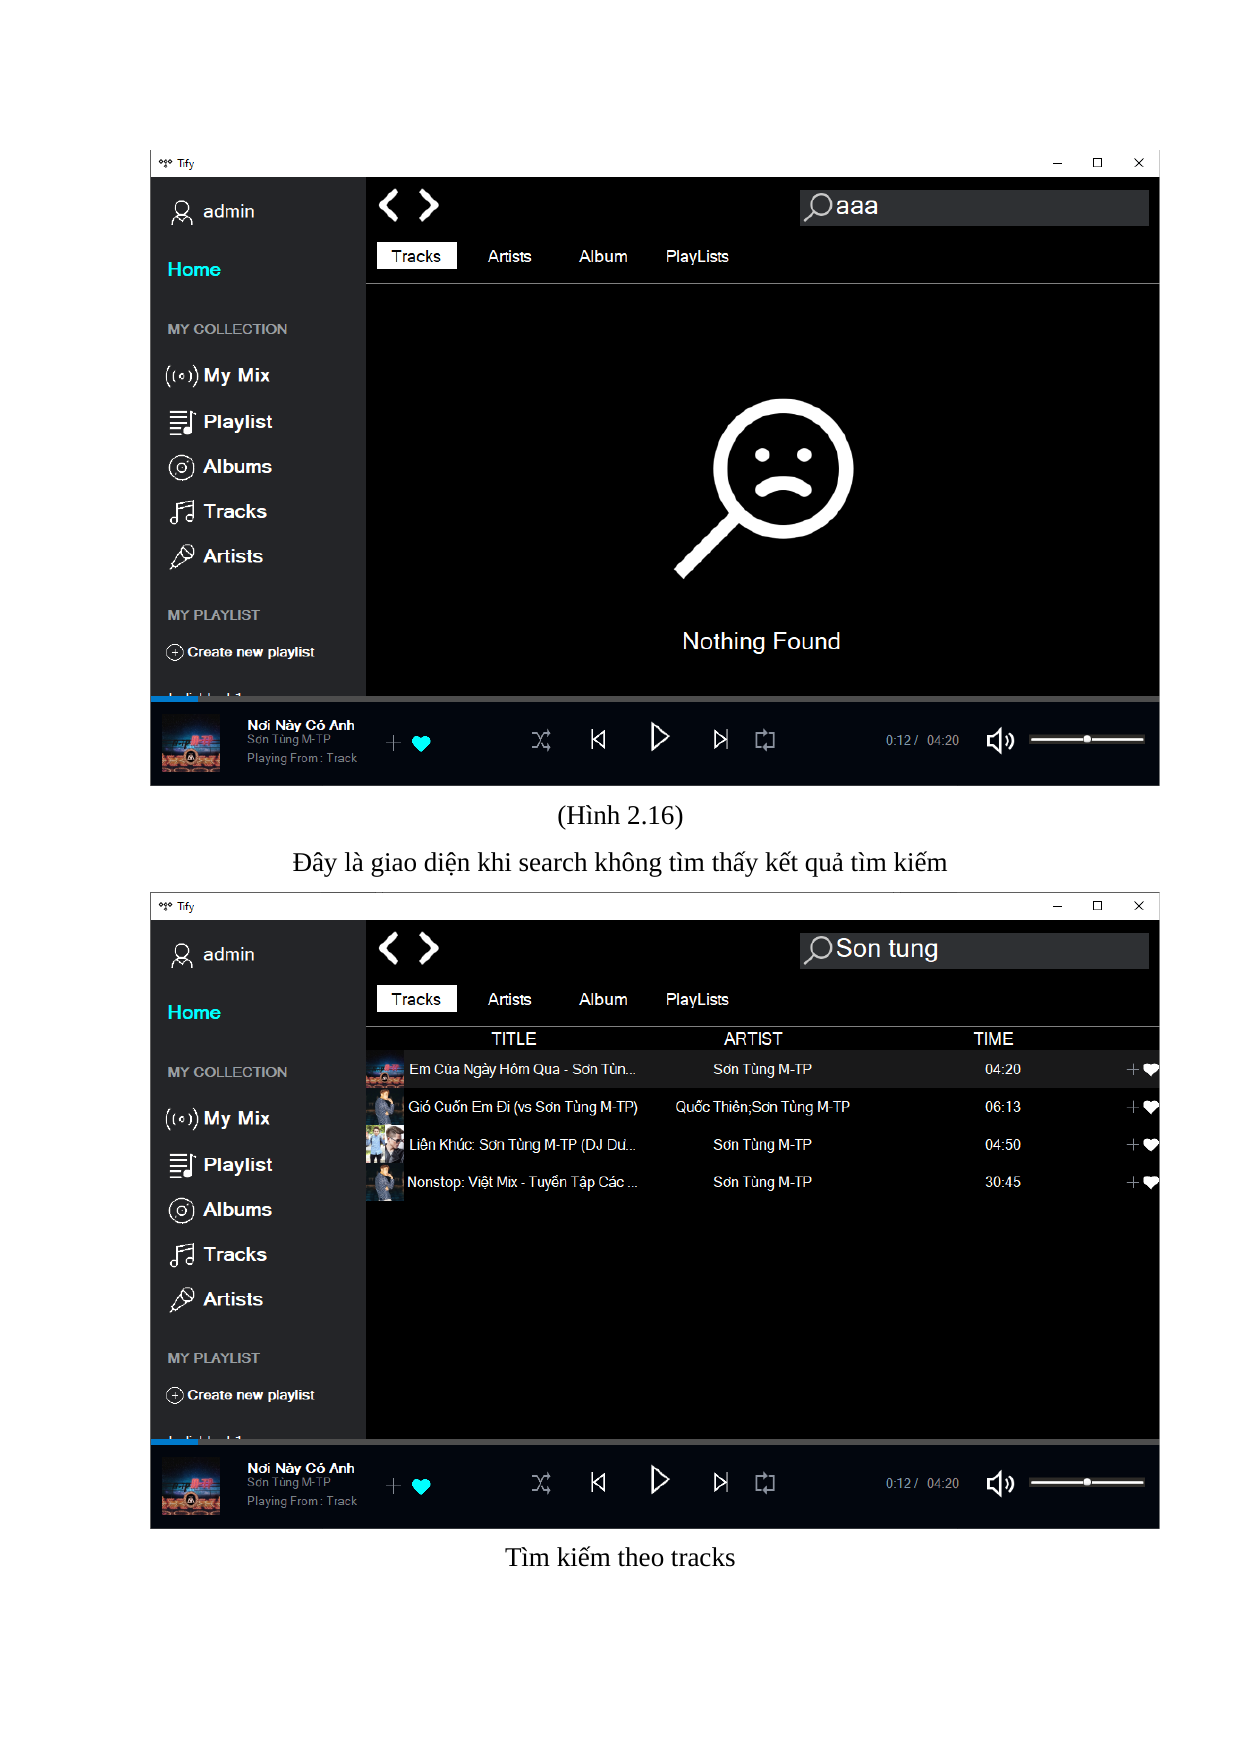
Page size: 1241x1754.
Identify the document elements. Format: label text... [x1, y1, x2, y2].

picture [150, 150, 1160, 786]
picture [150, 892, 1160, 1529]
text (Hình 2.16) [150, 799, 1090, 830]
text Đây là giao diện khi search không tìm thấy kết quả tìm kiếm [150, 846, 1090, 877]
text Tìm kiếm theo tracks [150, 1541, 1090, 1572]
